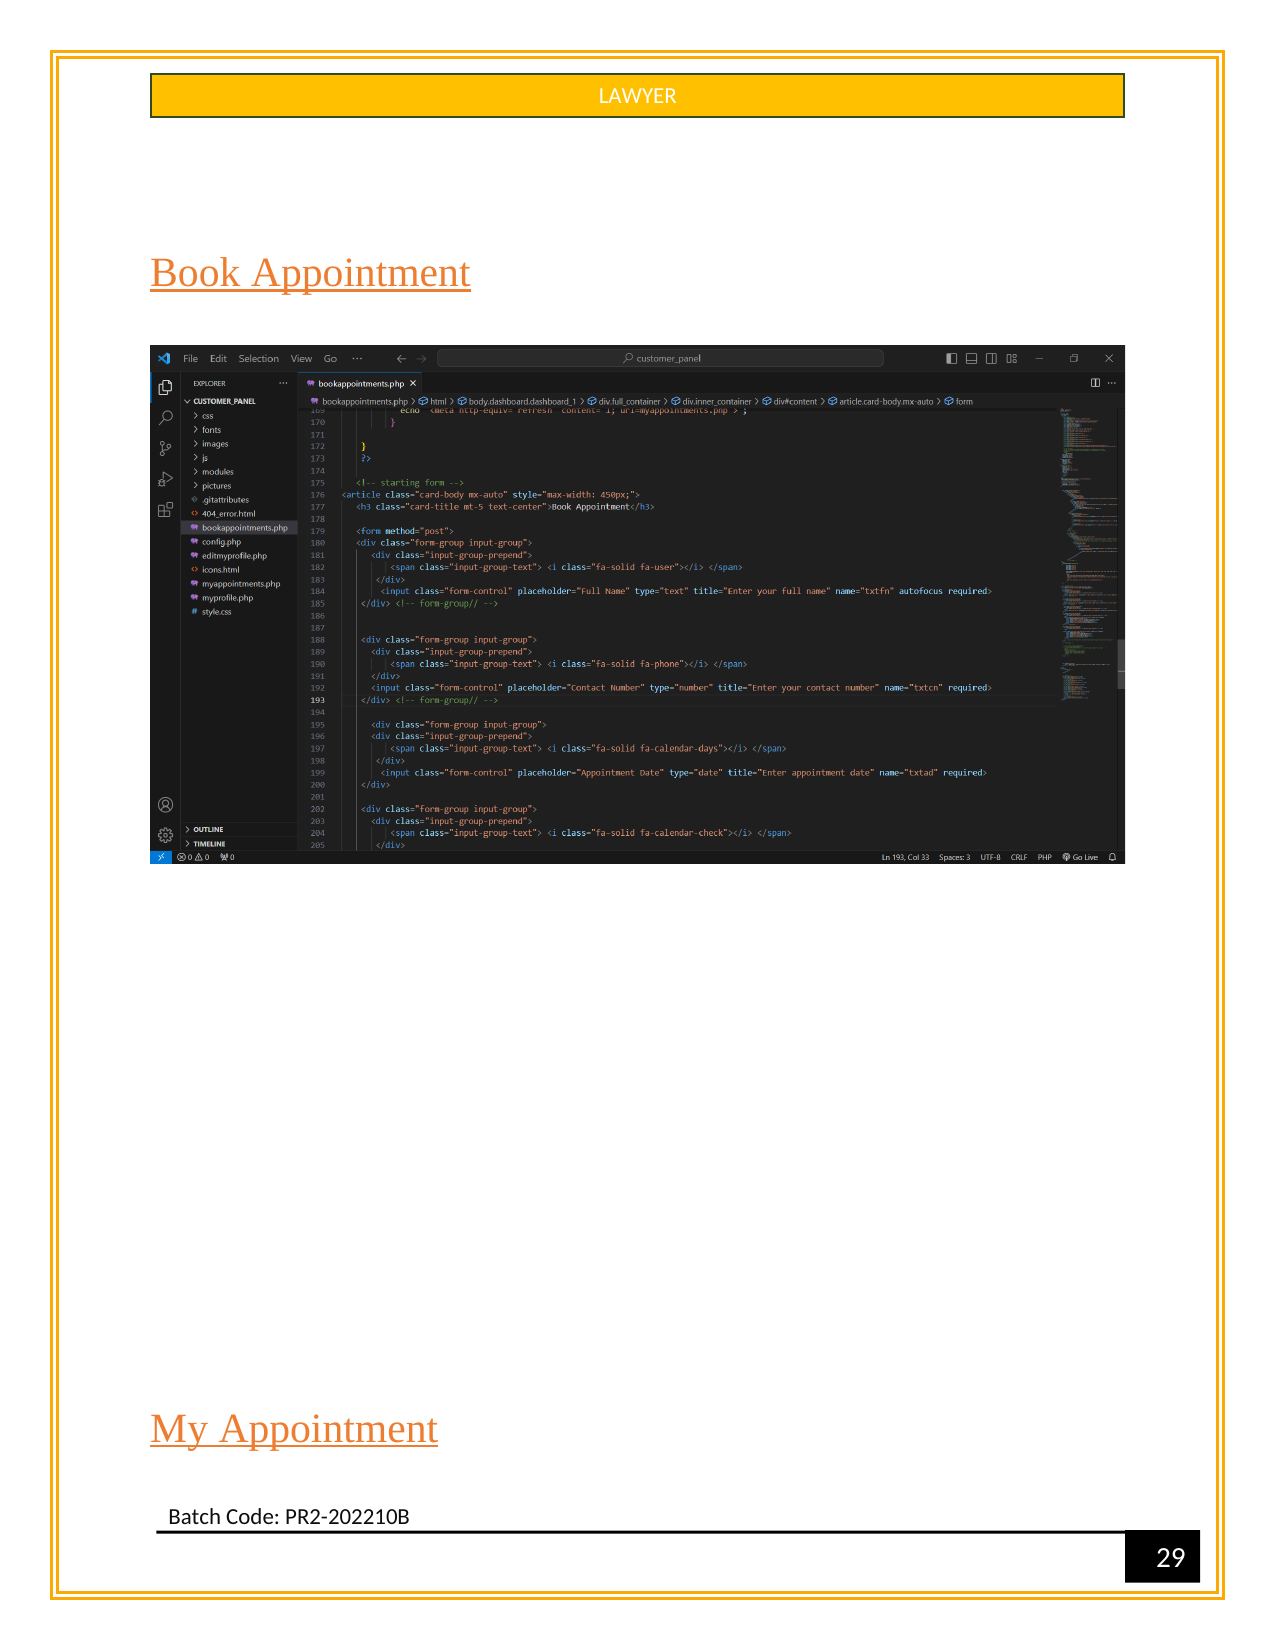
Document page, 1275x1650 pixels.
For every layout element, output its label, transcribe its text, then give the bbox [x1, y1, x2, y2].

text Book Appointment [150, 248, 1125, 296]
picture [150, 345, 1125, 864]
text My Appointment [150, 1403, 1125, 1451]
